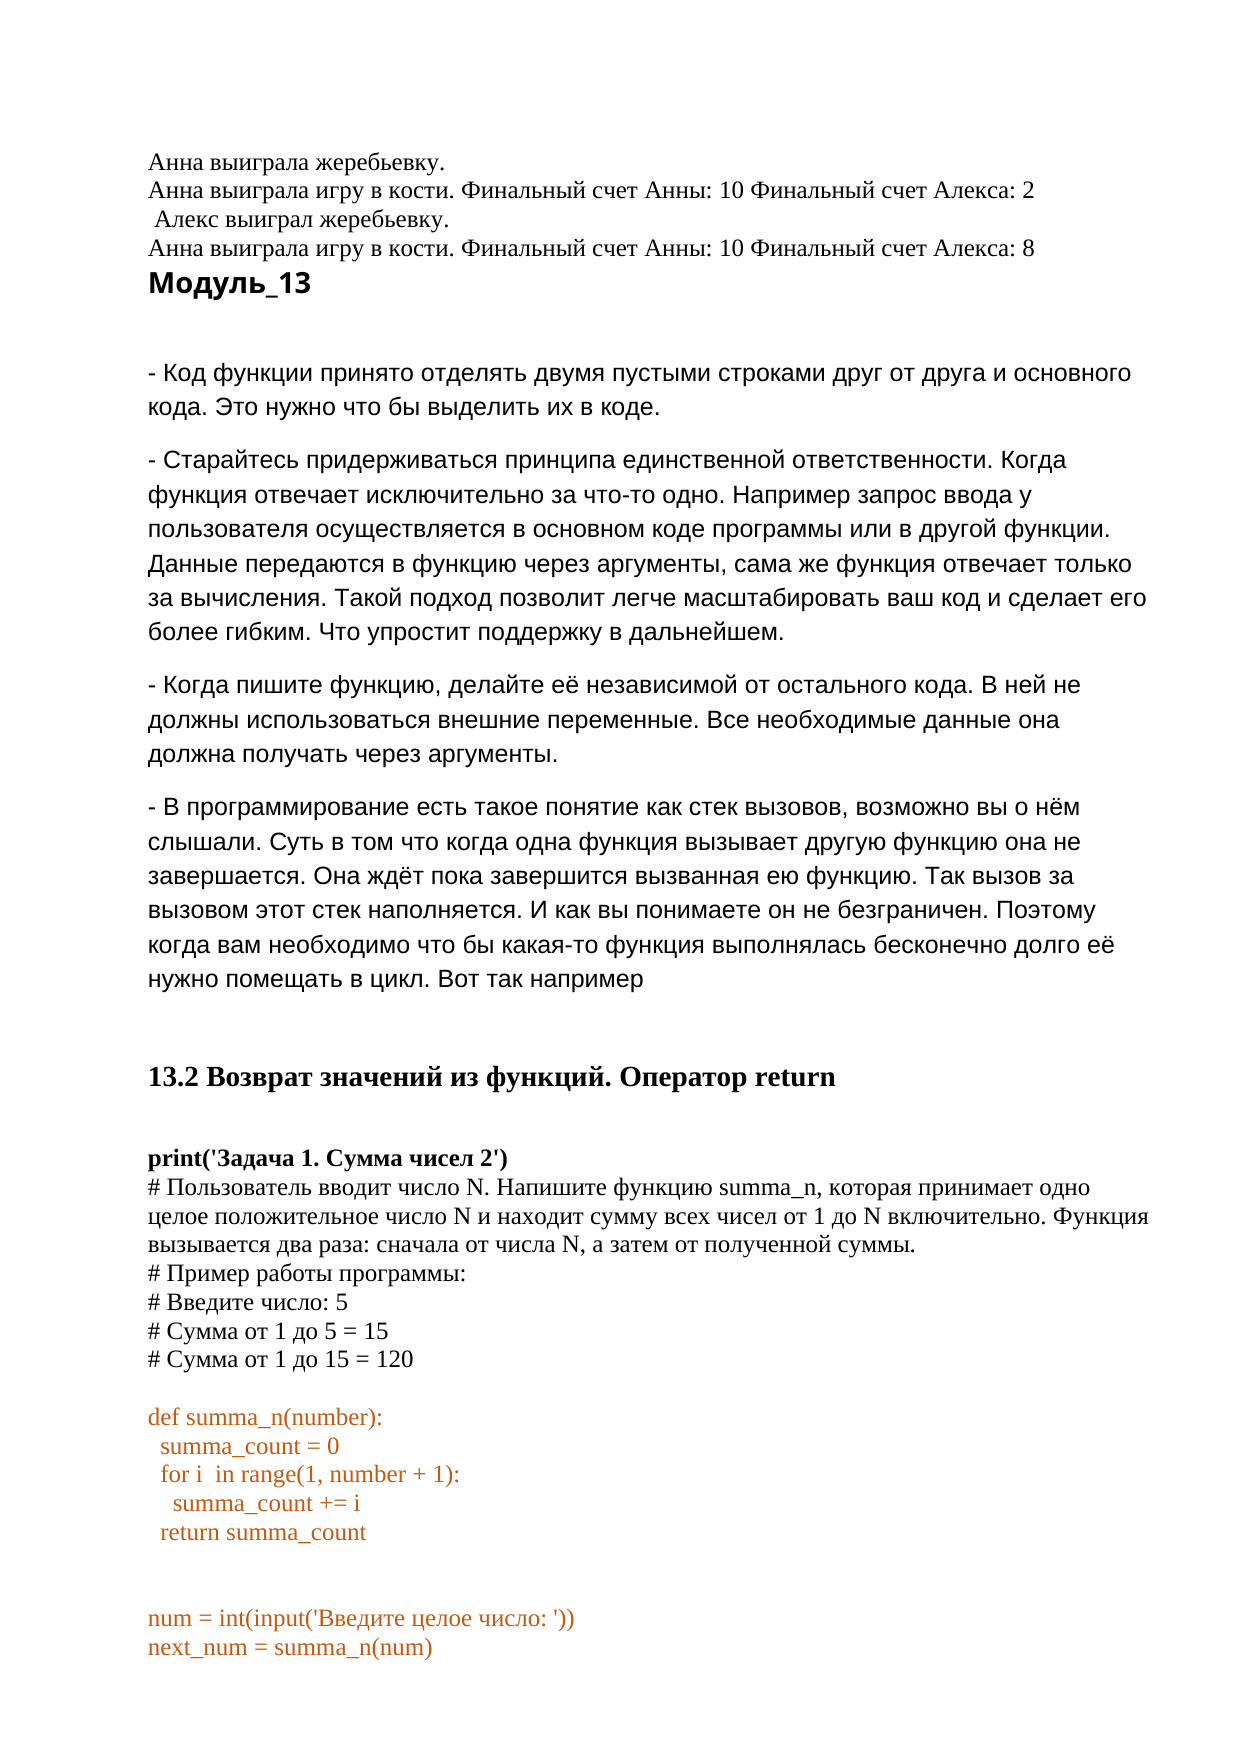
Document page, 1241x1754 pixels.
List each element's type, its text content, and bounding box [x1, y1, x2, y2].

text - В программирование есть такое понятие как стек вызовов, возможно вы о нём слышали. Суть в том что когда одна функция вызывает другую функцию она не завершается. Она ждёт пока завершится вызванная ею функцию. Так вызов за вызовом этот стек наполняется. И как вы понимаете он не безграничен. Поэтому когда вам необходимо что бы какая-то функция выполнялась бесконечно долго её нужно помещать в цикл. Вот так например [148, 787, 1152, 993]
text summa_count += i [148, 1488, 1152, 1517]
text - Старайтесь придерживаться принципа единственной ответственности. Когда функция отвечает исключительно за что-то одно. Например запрос ввода у пользователя осуществляется в основном коде программы или в другой функции. Данные передаются в функцию через аргументы, сама же функция отвечает только за вычисления. Такой подход позволит легче масштабировать ваш код и сделает его более гибким. Что упростит поддержку в дальнейшем. [148, 440, 1152, 646]
subtitle 13.2 Возврат значений из функций. Оператор return [148, 1059, 1152, 1093]
text Алекс выиграл жеребьевку. [148, 204, 1152, 233]
text Анна выиграла игру в кости. Финальный счет Анны: 10 Финальный счет Алекса: 2 [148, 176, 1152, 204]
text - Код функции принято отделять двумя пустыми строками друг от друга и основного кода. Это нужно что бы выделить их в коде. [148, 352, 1152, 421]
subtitle Модуль_13 [148, 262, 1152, 302]
text # Сумма от 1 до 15 = 120 [148, 1344, 1152, 1373]
text for i in range(1, number + 1): [148, 1459, 1152, 1488]
text summa_count = 0 [148, 1431, 1152, 1459]
text return summa_count [148, 1517, 1152, 1546]
text # Сумма от 1 до 5 = 15 [148, 1316, 1152, 1344]
text print('Задача 1. Сумма чисел 2') [148, 1143, 1152, 1172]
text Анна выиграла игру в кости. Финальный счет Анны: 10 Финальный счет Алекса: 8 [148, 233, 1152, 262]
text # Пользователь вводит число N. Напишите функцию summa_n, которая принимает одно целое положительное число N и находит сумму всех чисел от 1 до N включительно. Функция вызывается два раза: сначала от числа N, а затем от полученной суммы. [148, 1172, 1152, 1258]
text # Пример работы программы: [148, 1258, 1152, 1287]
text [148, 147, 1152, 176]
text - Когда пишите функцию, делайте её независимой от остального кода. В ней не должны использоваться внешние переменные. Все необходимые данные она должна получать через аргументы. [148, 665, 1152, 768]
text next_num = summa_n(num) [148, 1632, 1152, 1661]
text def summa_n(number): [148, 1402, 1152, 1431]
text num = int(input('Введите целое число: ')) [148, 1603, 1152, 1632]
text # Введите число: 5 [148, 1287, 1152, 1316]
